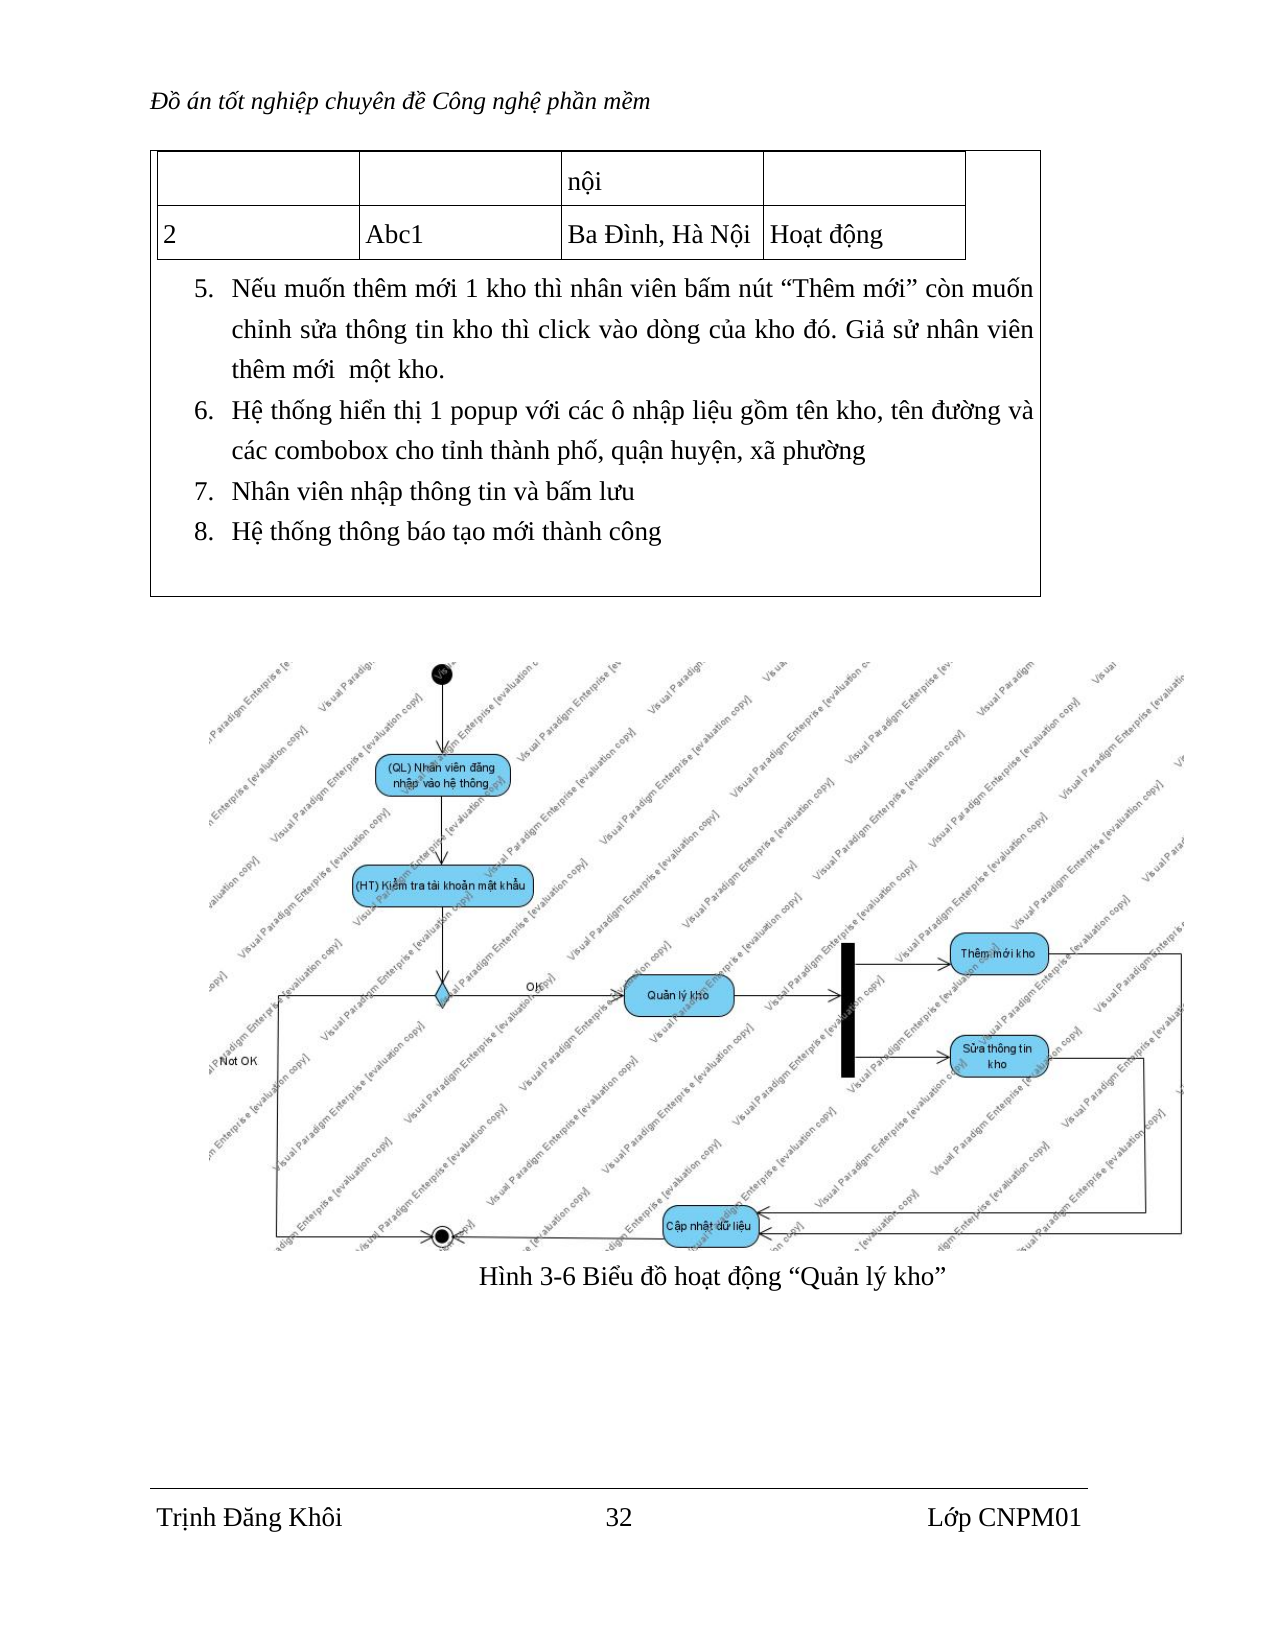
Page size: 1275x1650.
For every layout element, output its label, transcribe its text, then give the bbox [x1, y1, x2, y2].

picture [209, 662, 1184, 1251]
text Hình 3-6 Biểu đồ hoạt động “Quản lý kho” [150, 1260, 1125, 1291]
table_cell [151, 151, 1040, 596]
